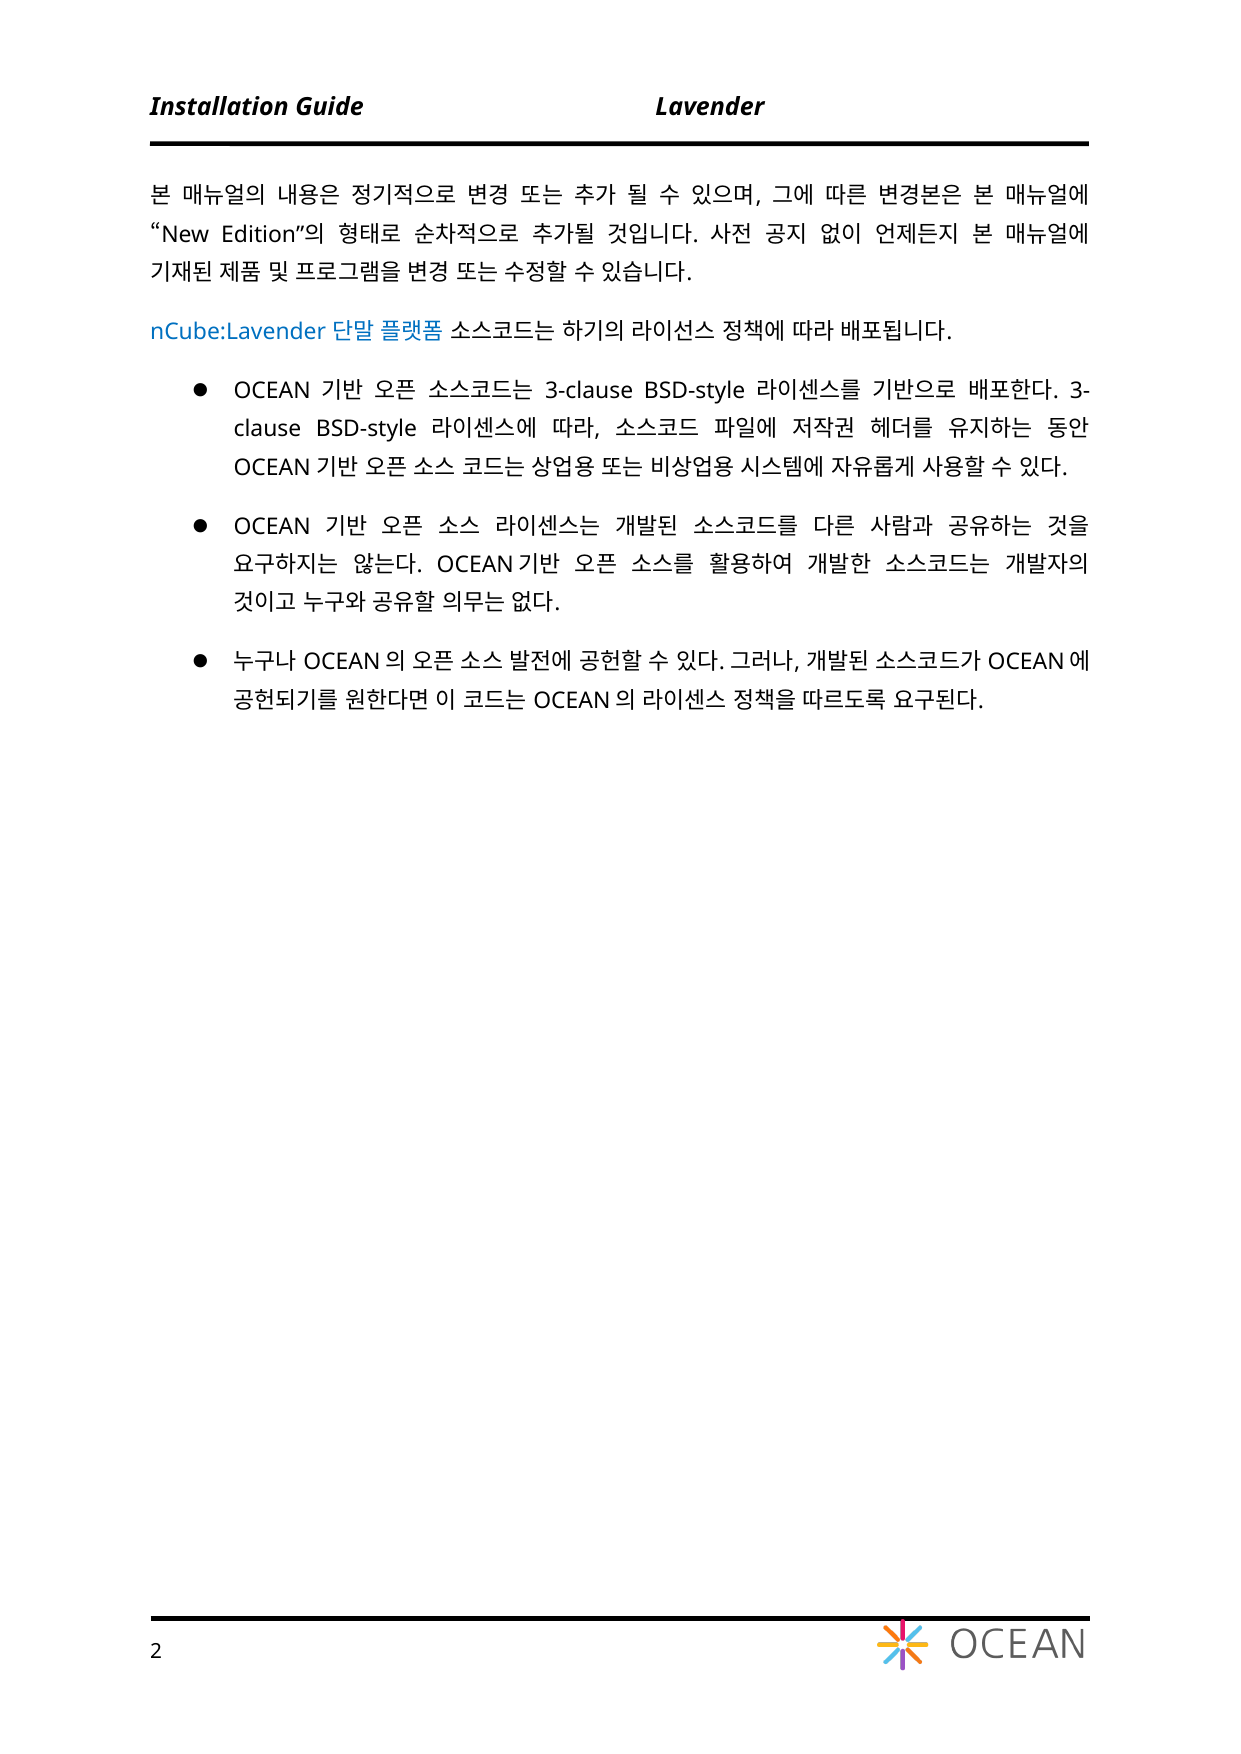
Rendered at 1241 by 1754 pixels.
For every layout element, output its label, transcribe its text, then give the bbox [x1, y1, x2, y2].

list 누구나 OCEAN의 오픈 소스 발전에 공헌할 수 있다. 그러나, 개발된 소스코드가 OCEAN에 공헌되기를 원한다면 이 코드는 OCEAN의 라이센스 정책을 따르도록 요구된다. [192, 643, 1090, 715]
text 본 매뉴얼의 내용은 정기적으로 변경 또는 추가 될 수 있으며, 그에 따른 변경본은 본 매뉴얼에 “New Edition”의 형태로 순차적으로 추가될 것입니다. 사전 공지 없이 언제든지 본 매뉴얼에 기재된 제품 및 프로그램을 변경 또는 수정할 수 있습니다. [150, 177, 1090, 287]
picture [873, 1612, 1092, 1678]
list OCEAN 기반 오픈 소스 라이센스는 개발된 소스코드를 다른 사람과 공유하는 것을 요구하지는 않는다. OCEAN기반 오픈 소스를 활용하여 개발한 소스코드는 개발자의 것이고 누구와 공유할 의무는 없다. [192, 508, 1090, 617]
list OCEAN 기반 오픈 소스코드는 3-clause BSD-style 라이센스를 기반으로 배포한다. 3-clause BSD-style 라이센스에 따라, 소스코드 파일에 저작권 헤더를 유지하는 동안 OCEAN 기반 오픈 소스 코드는 상업용 또는 비상업용 시스템에 자유롭게 사용할 수 있다. [192, 372, 1090, 482]
text nCube:Lavender 단말 플랫폼 소스코드는 하기의 라이선스 정책에 따라 배포됩니다. [150, 313, 1090, 346]
